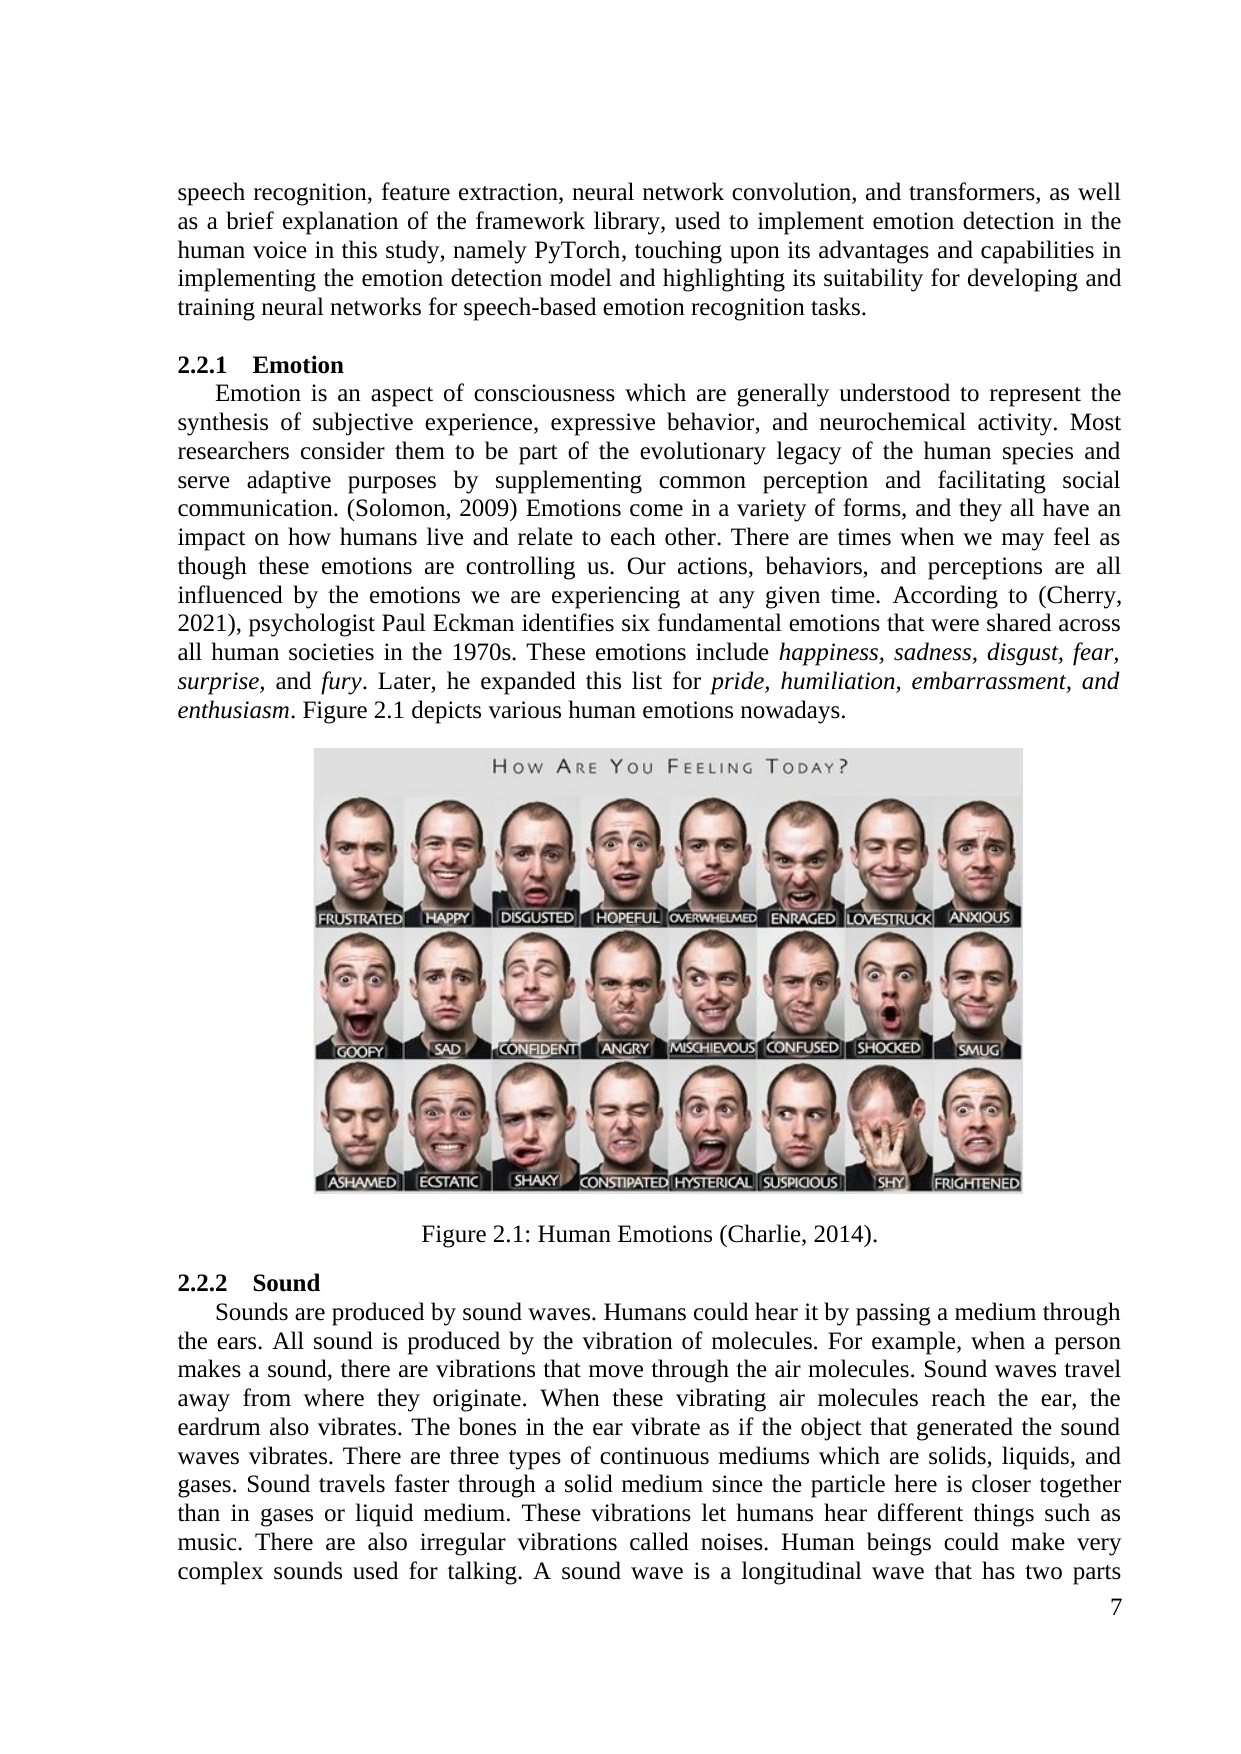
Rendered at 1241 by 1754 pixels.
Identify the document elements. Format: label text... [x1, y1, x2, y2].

subtitle Emotion [177, 350, 1122, 378]
text Figure 2.1: Human Emotions. [177, 1219, 1122, 1247]
picture [313, 748, 1024, 1194]
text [177, 1297, 1122, 1584]
text Emotion is an aspect of consciousness which are generally understood to represent the synthesis of subjective experience, expressive behavior, and neurochemical activity. Most researchers consider them to be part of the evolutionary legacy of the human species and serve adaptive purposes by supplementing common perception and facilitating social communication. Emotions come in a variety of forms, and they all have an impact on how humans live and relate to each other. There are times when we may feel as though these emotions are controlling us. Our actions, behaviors, and perceptions are all influenced by the emotions we are experiencing at any given time. According to , psychologist Paul Eckman identifies six fundamental emotions that were shared across all human societies in the 1970s. These emotions include happiness, sadness, disgust, fear, surprise, and fury. Later, he expanded this list for pride, humiliation, embarrassment, and enthusiasm. Figure 2.1 depicts various human emotions nowadays. [177, 378, 1122, 723]
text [177, 177, 1122, 321]
subtitle Sound [177, 1268, 1122, 1297]
